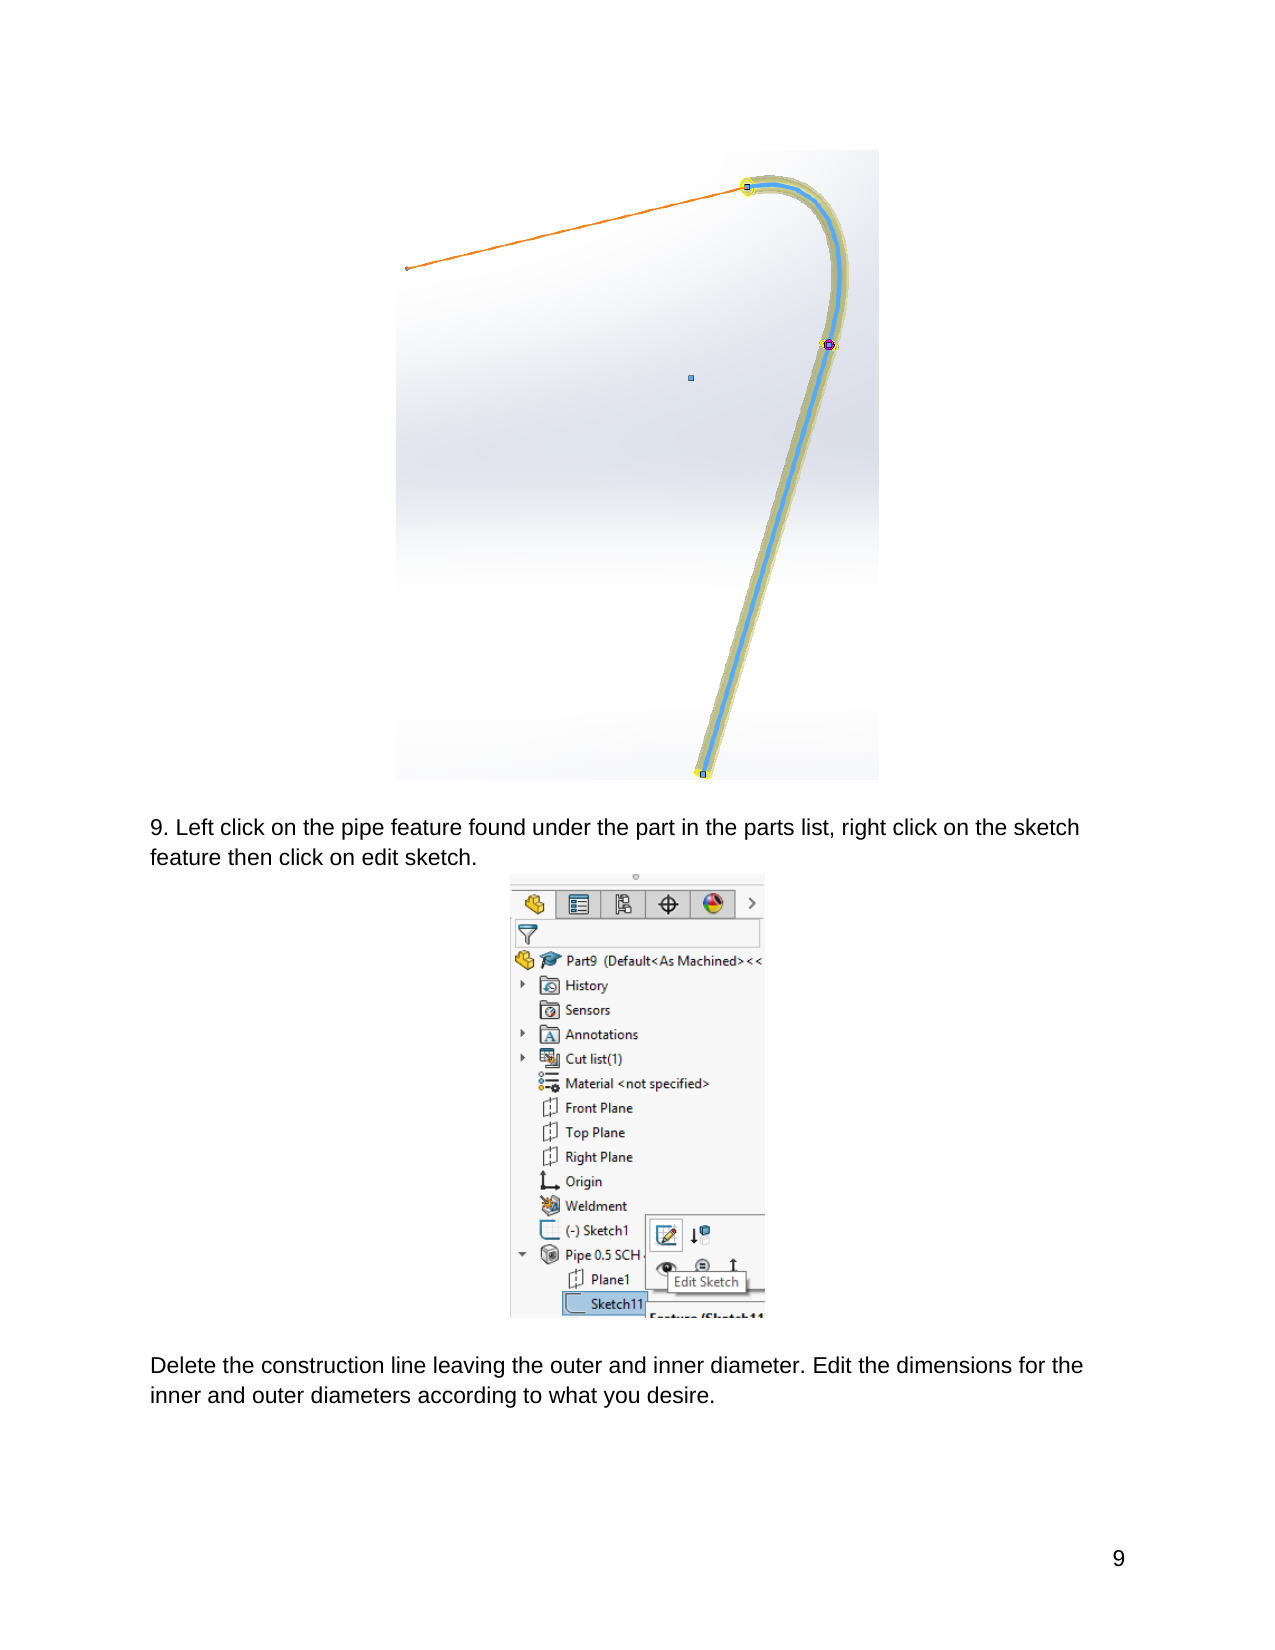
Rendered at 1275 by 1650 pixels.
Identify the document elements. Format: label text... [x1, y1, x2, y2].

picture [510, 874, 765, 1318]
text 9. Left click on the pipe feature found under the part in the parts list, right click on the sketch feature then click on edit sketch. [150, 814, 1125, 870]
picture [396, 150, 879, 780]
text Delete the construction line leaving the outer and inner diameter. Edit the dimensions for the inner and outer diameters according to what you desire. [150, 1352, 1125, 1408]
